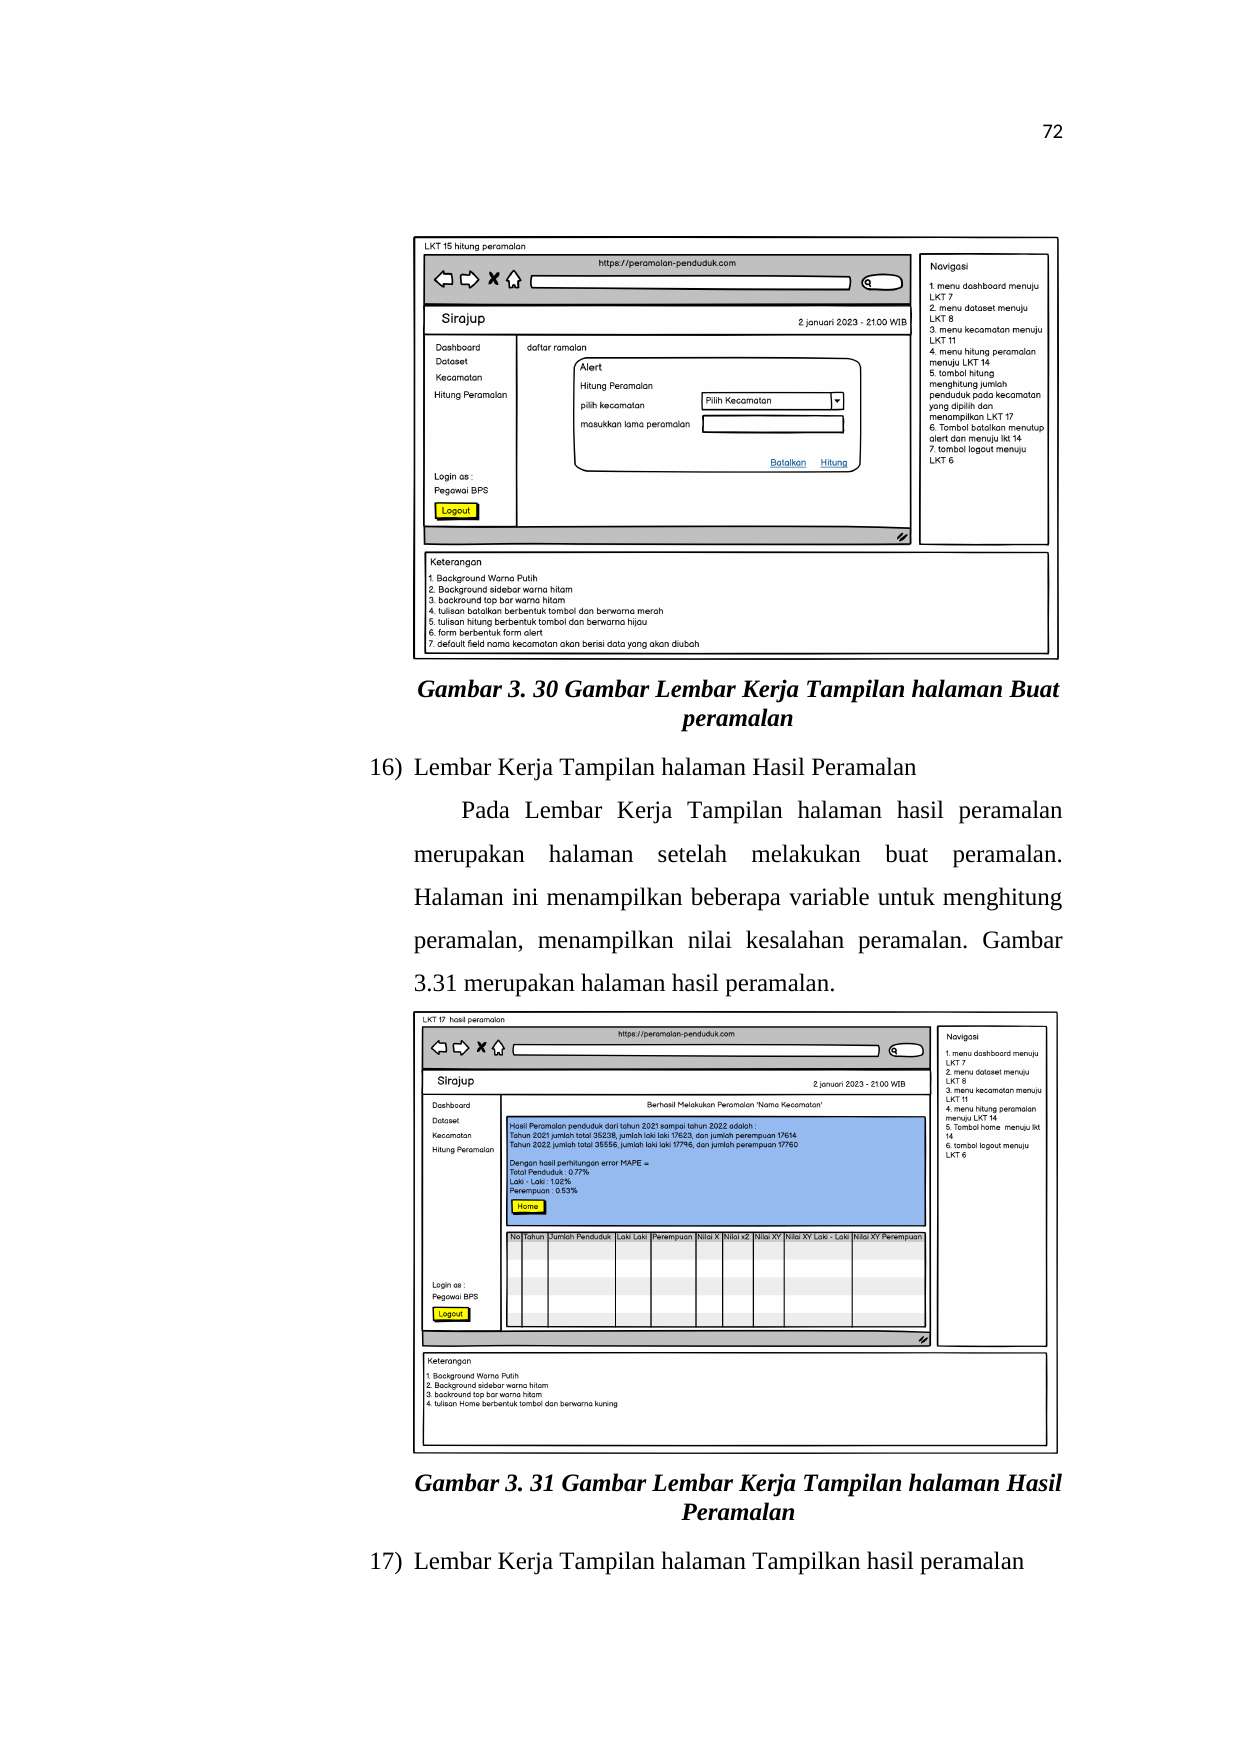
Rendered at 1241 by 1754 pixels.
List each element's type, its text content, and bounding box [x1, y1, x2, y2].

list Lembar Kerja Tampilan halaman Tampilkan hasil peramalan [369, 1546, 1063, 1575]
picture [413, 236, 1059, 660]
list Pada Lembar Kerja Tampilan halaman hasil peramalan merupakan halaman setelah melakukan buat peramalan. Halaman ini menampilkan beberapa variable untuk menghitung peramalan, menampilkan nilai kesalahan peramalan. Gambar 3.31 merupakan halaman hasil peramalan. [413, 796, 1063, 997]
list Lembar Kerja Tampilan halaman Hasil Peramalan [369, 752, 1063, 781]
text Gambar 3. 30 Gambar Lembar Kerja Tampilan halaman Buat peramalan [413, 674, 1063, 732]
text Gambar 3. 31 Gambar Lembar Kerja Tampilan halaman Hasil Peramalan [413, 1468, 1063, 1525]
picture [413, 1011, 1058, 1454]
